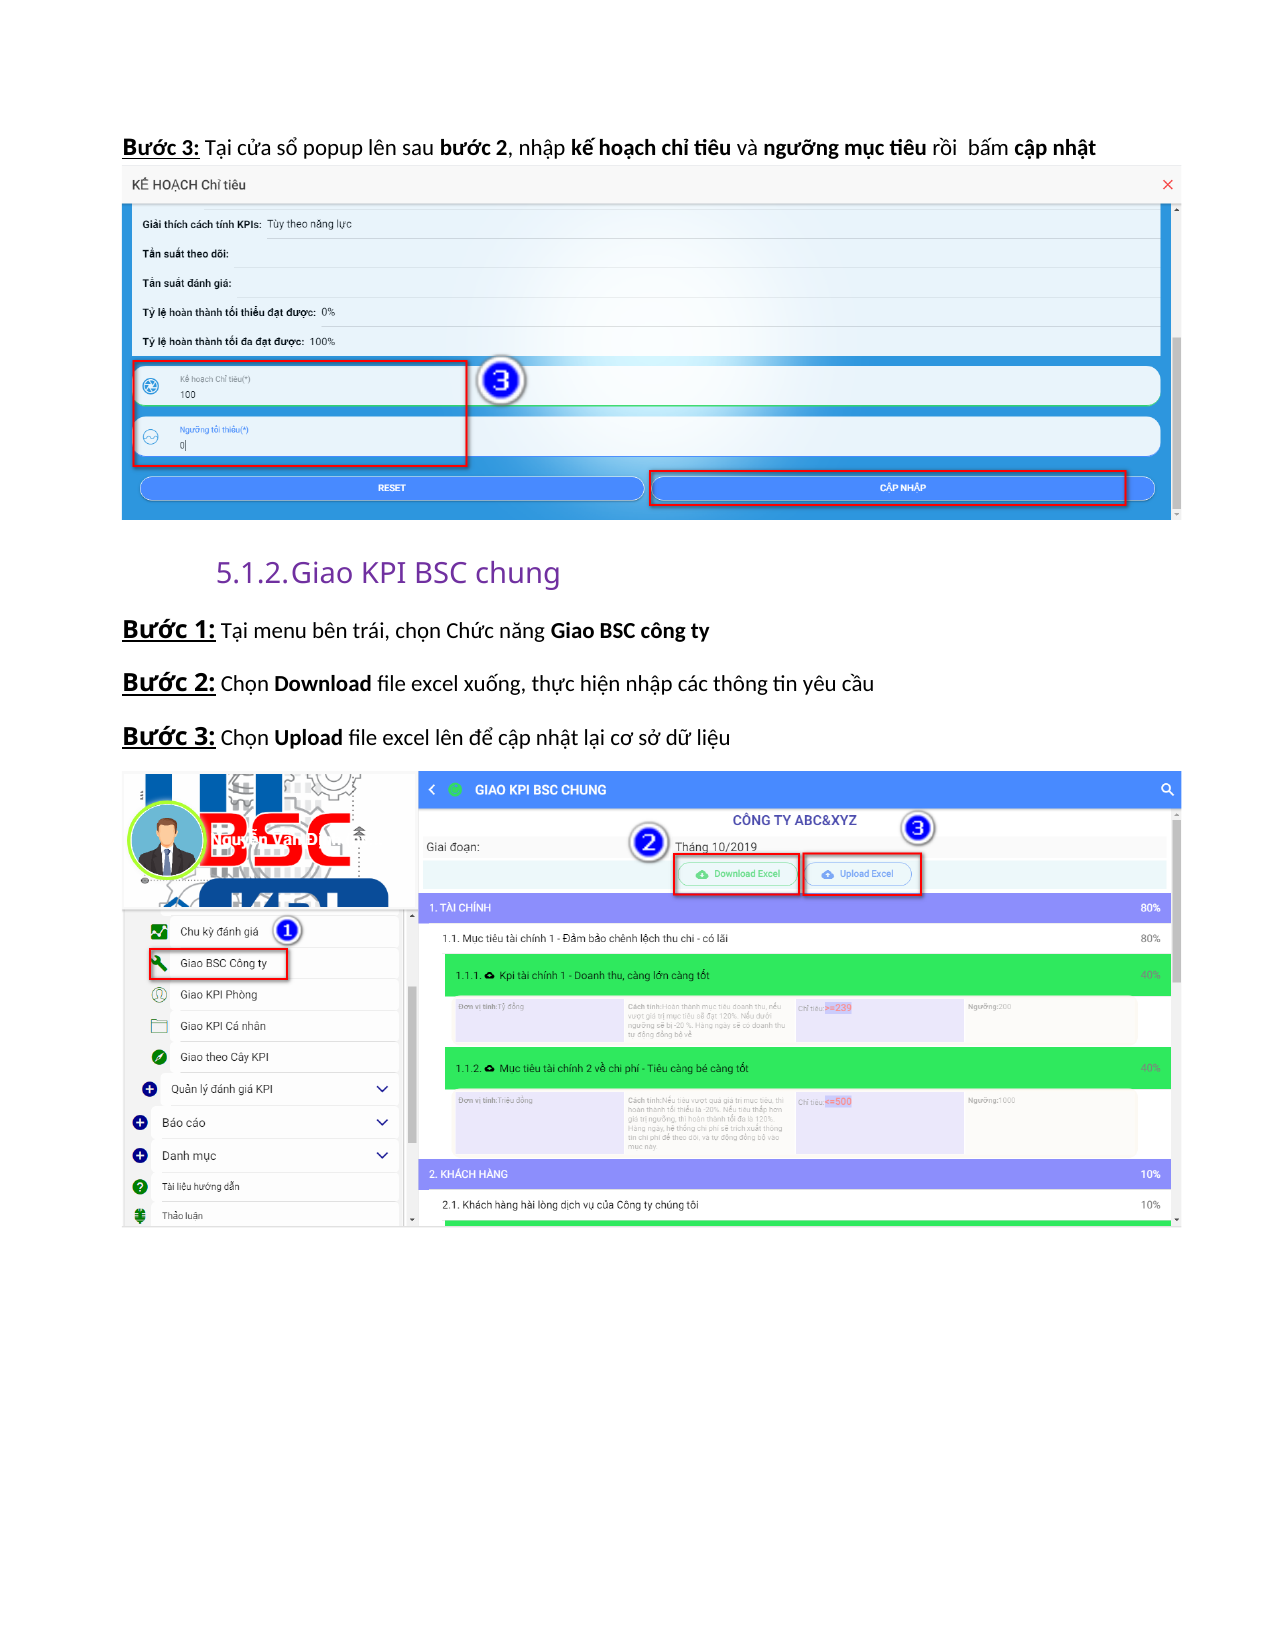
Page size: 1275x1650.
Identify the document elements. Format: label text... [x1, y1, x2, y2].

text Bước 2: Chọn Download file excel xuống, thực hiện nhập các thông tin yêu cầu [122, 665, 1181, 699]
picture [121, 771, 1182, 1228]
list Bước 3: Tại cửa sổ popup lên sau bước 2, nhập kế hoạch chỉ tiêu và ngưỡng mục tiêu rồi bấm cập nhật [122, 131, 1181, 162]
text Bước 1: Tại menu bên trái, chọn Chức năng Giao BSC công ty [122, 611, 1181, 645]
list Giao KPI BSC chung [216, 552, 1181, 592]
picture [121, 165, 1182, 520]
text Bước 3: Chọn Upload file excel lên để cập nhật lại cơ sở dữ liệu [122, 718, 1181, 752]
